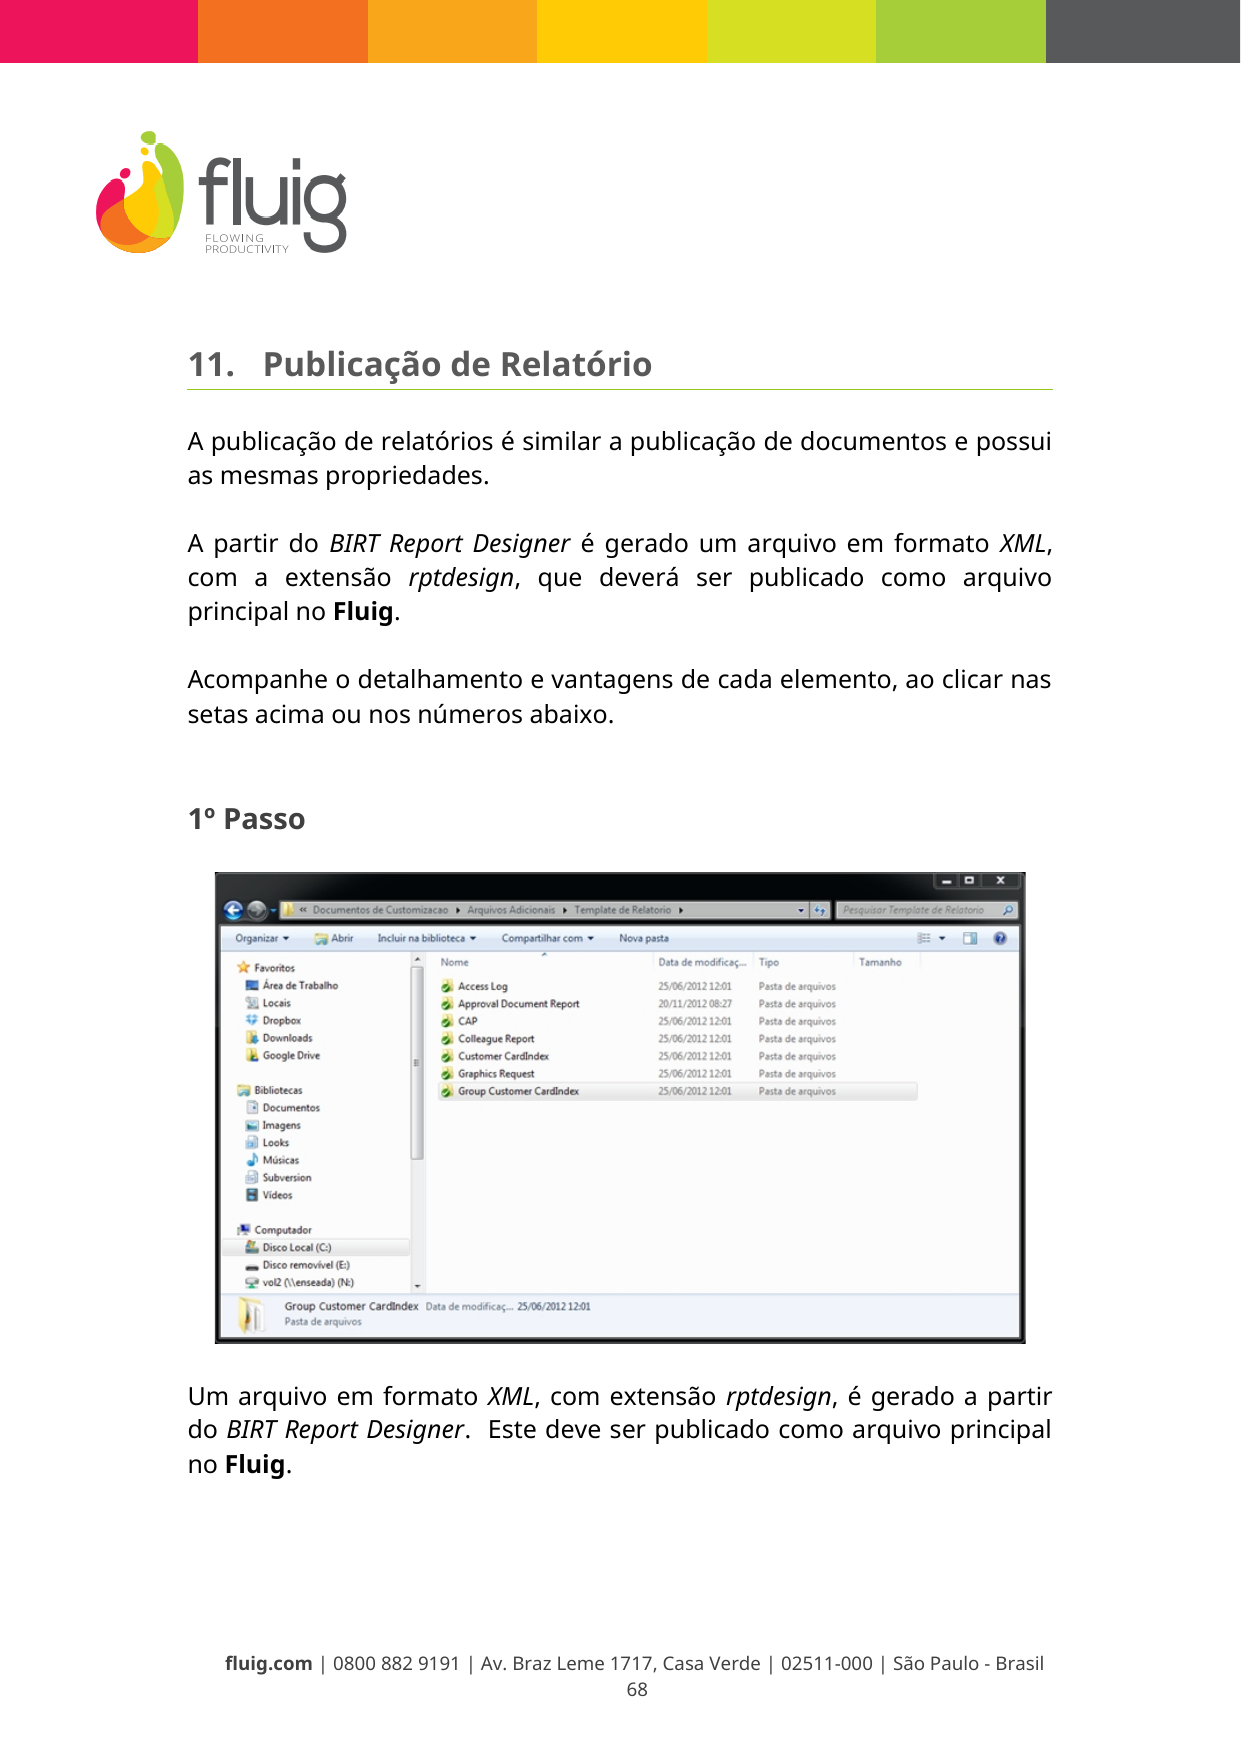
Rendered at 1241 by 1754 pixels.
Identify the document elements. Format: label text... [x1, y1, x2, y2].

text A partir do BIRT Report Designer é gerado um arquivo em formato XML, com a extensão rptdesign, que deverá ser publicado como arquivo principal no Fluig. [187, 526, 1053, 628]
subtitle Publicação de Relatório [187, 341, 1053, 389]
text A publicação de relatórios é similar a publicação de documentos e possui as mesmas propriedades. [187, 424, 1053, 492]
text Acompanhe o detalhamento e vantagens de cada elemento, ao clicar nas setas acima ou nos números abaixo. [187, 662, 1053, 730]
text Um arquivo em formato XML, com extensão rptdesign, é gerado a partir do BIRT Report Designer. Este deve ser publicado como arquivo principal no Fluig. [187, 1378, 1053, 1480]
text 1º Passo [187, 798, 1053, 838]
picture [214, 872, 1026, 1344]
